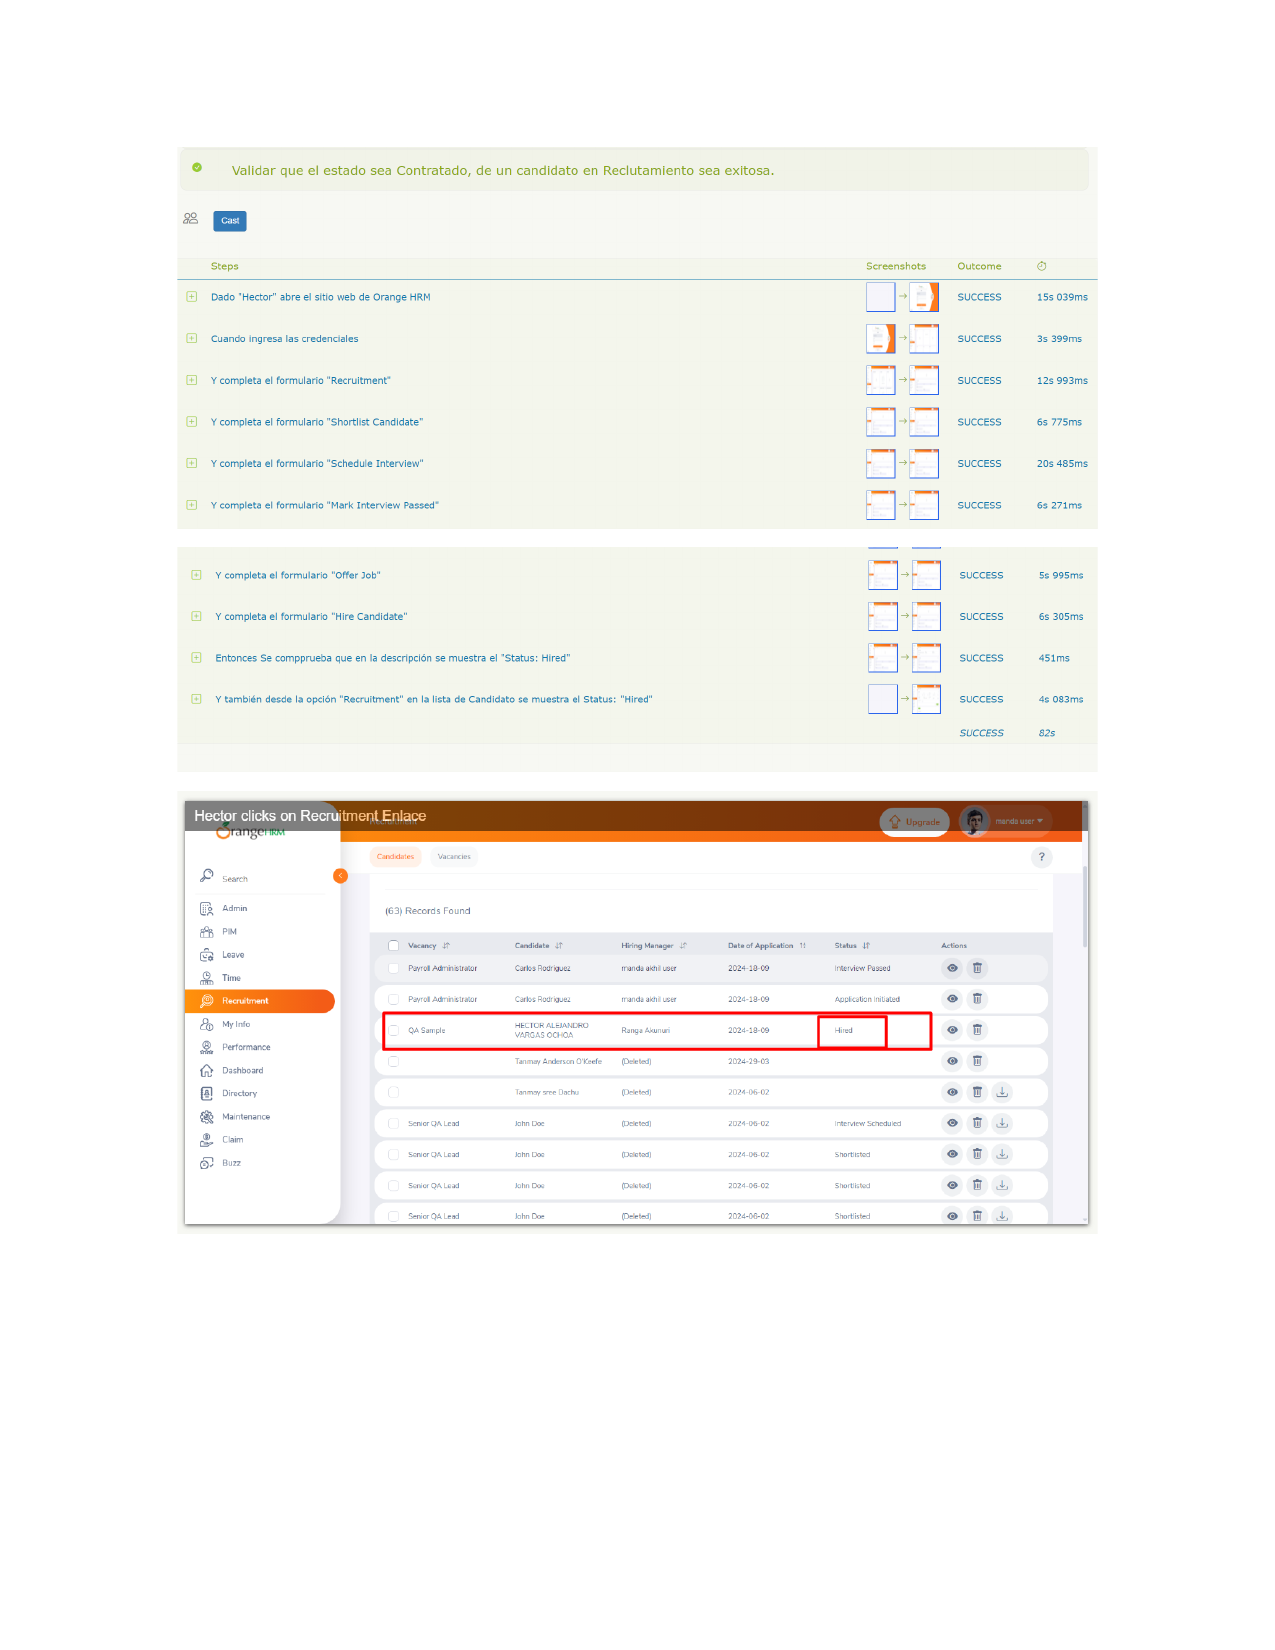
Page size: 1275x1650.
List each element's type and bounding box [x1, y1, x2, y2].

picture [177, 791, 1098, 1234]
picture [177, 547, 1098, 772]
picture [177, 147, 1098, 529]
